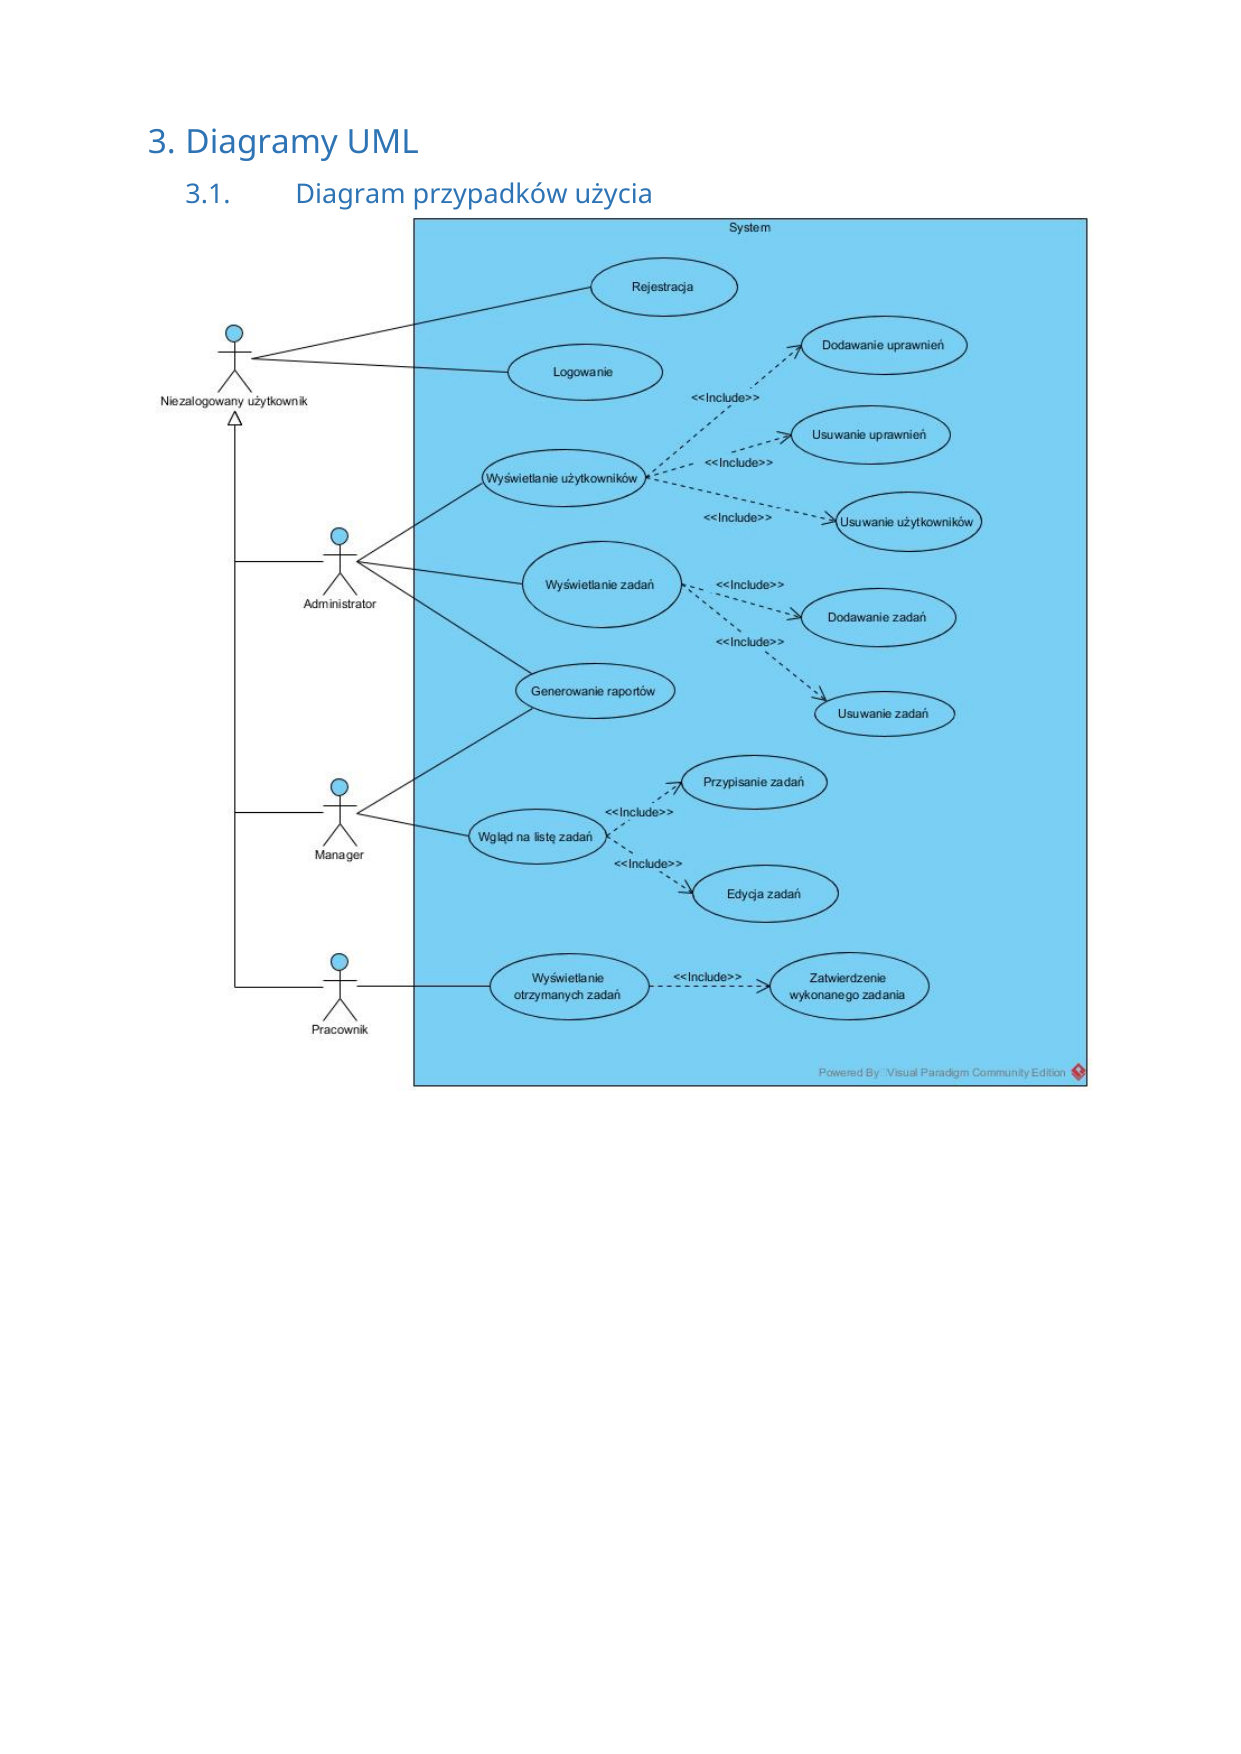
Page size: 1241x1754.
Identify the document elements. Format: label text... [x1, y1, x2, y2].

picture [147, 216, 1092, 1091]
subtitle Diagram przypadków użycia [185, 174, 1093, 211]
subtitle Diagramy UML [148, 118, 1093, 163]
